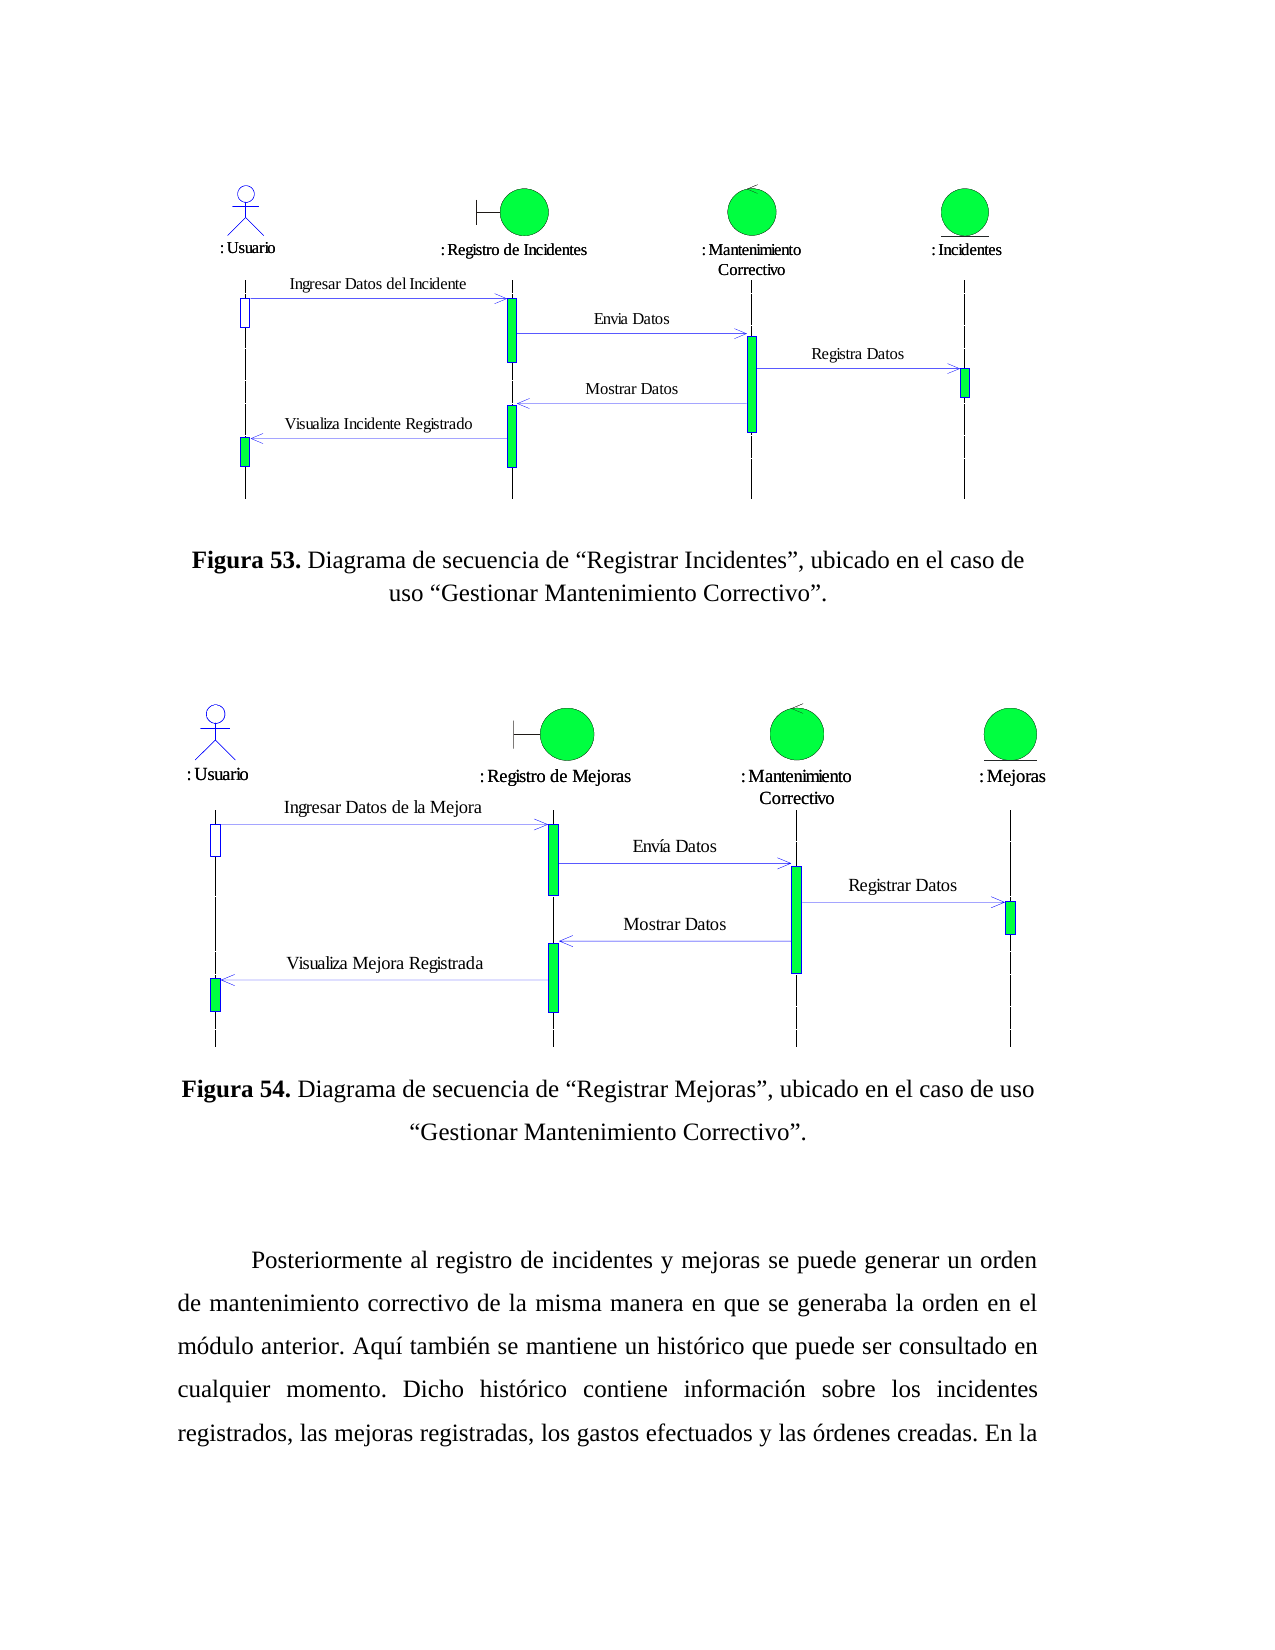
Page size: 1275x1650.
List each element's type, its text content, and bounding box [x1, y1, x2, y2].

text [177, 1245, 1039, 1446]
text Figura 53. Diagrama de secuencia de “Registrar Incidentes”, ubicado en el caso de uso “Gestionar Mantenimiento Correctivo”. [177, 545, 1039, 607]
text Figura 54. Diagrama de secuencia de “Registrar Mejoras”, ubicado en el caso de uso “Gestionar Mantenimiento Correctivo”. [177, 696, 1039, 1146]
